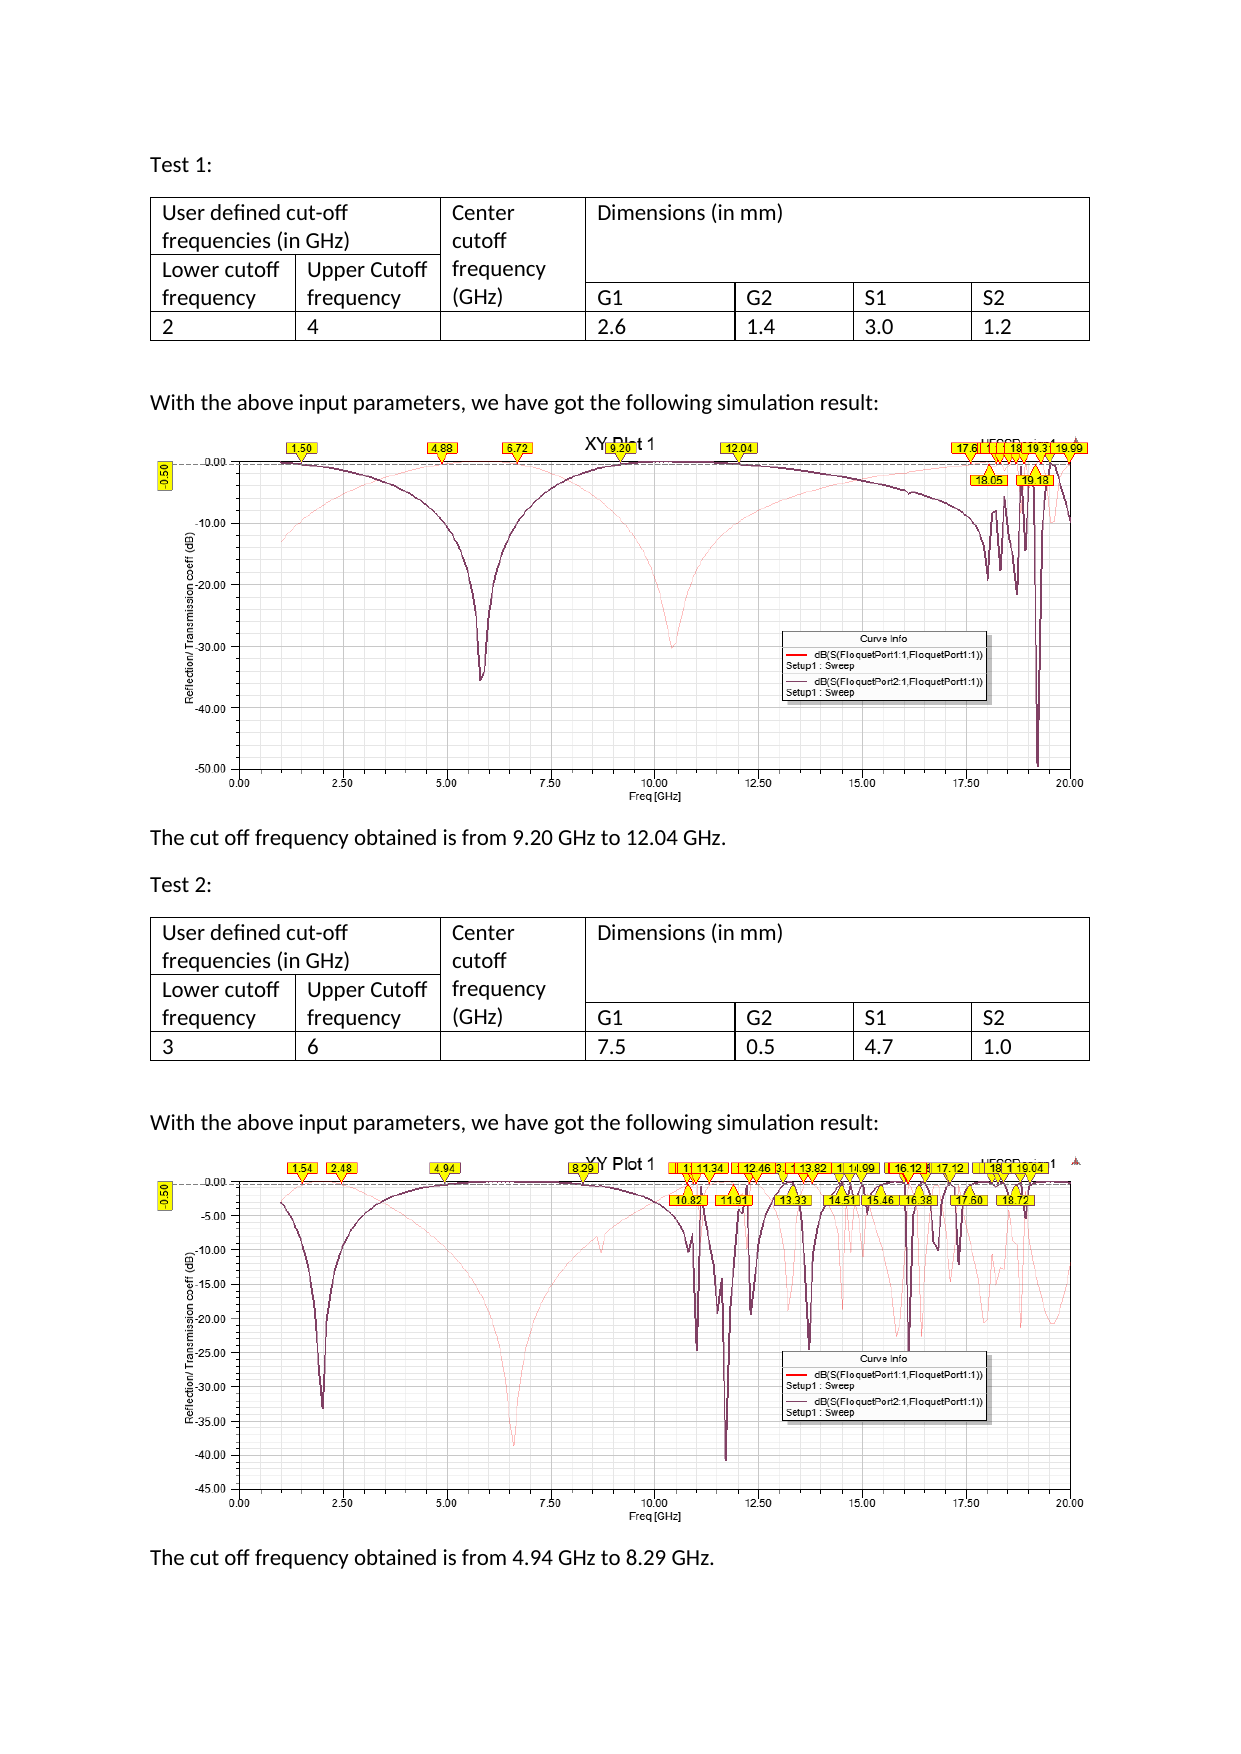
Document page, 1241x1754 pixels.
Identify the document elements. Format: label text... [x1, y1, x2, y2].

table_cell S1 [854, 283, 971, 311]
table_header User defined cut-off frequencies (in GHz) [151, 918, 440, 974]
table_cell G2 [736, 1003, 853, 1031]
table_cell 1.2 [972, 312, 1089, 340]
table_cell Upper Cutoff frequency [296, 255, 440, 311]
table_header User defined cut-off frequencies (in GHz) [151, 198, 440, 254]
text With the above input parameters, we have got the following simulation result: [150, 388, 1090, 416]
text The cut off frequency obtained is from 9.20 GHz to 12.04 GHz. [150, 823, 1090, 851]
table_cell 1.4 [736, 312, 853, 340]
table_cell 2 [151, 312, 295, 340]
table_cell G1 [586, 283, 734, 311]
table_header Dimensions (in mm) [586, 918, 1089, 1002]
table_header Dimensions (in mm) [586, 198, 1089, 282]
table_cell 3 [151, 1032, 295, 1060]
table_cell 4 [296, 312, 440, 340]
table_cell Lower cutoff frequency [151, 255, 295, 311]
table_cell G1 [586, 1003, 734, 1031]
table_cell [441, 312, 585, 340]
text With the above input parameters, we have got the following simulation result: [150, 1108, 1090, 1136]
table_cell 7.5 [586, 1032, 734, 1060]
table_header Center cutoff frequency (GHz) [441, 918, 585, 1031]
text The cut off frequency obtained is from 4.94 GHz to 8.29 GHz. [150, 1543, 1090, 1571]
table_cell S2 [972, 283, 1089, 311]
table_cell S1 [854, 1003, 971, 1031]
table_cell Upper Cutoff frequency [296, 975, 440, 1031]
table_cell G2 [736, 283, 853, 311]
table_cell 4.7 [854, 1032, 971, 1060]
table_cell [441, 1032, 585, 1060]
table_header Center cutoff frequency (GHz) [441, 198, 585, 311]
table_cell 2.6 [586, 312, 734, 340]
table_cell 3.0 [854, 312, 971, 340]
text Test 1: [150, 150, 1090, 178]
table_cell Lower cutoff frequency [151, 975, 295, 1031]
text Test 2: [150, 870, 1090, 898]
table_cell 6 [296, 1032, 440, 1060]
picture [150, 435, 1091, 805]
picture [150, 1155, 1091, 1525]
table_cell 1.0 [972, 1032, 1089, 1060]
table_cell S2 [972, 1003, 1089, 1031]
table_cell 0.5 [736, 1032, 853, 1060]
